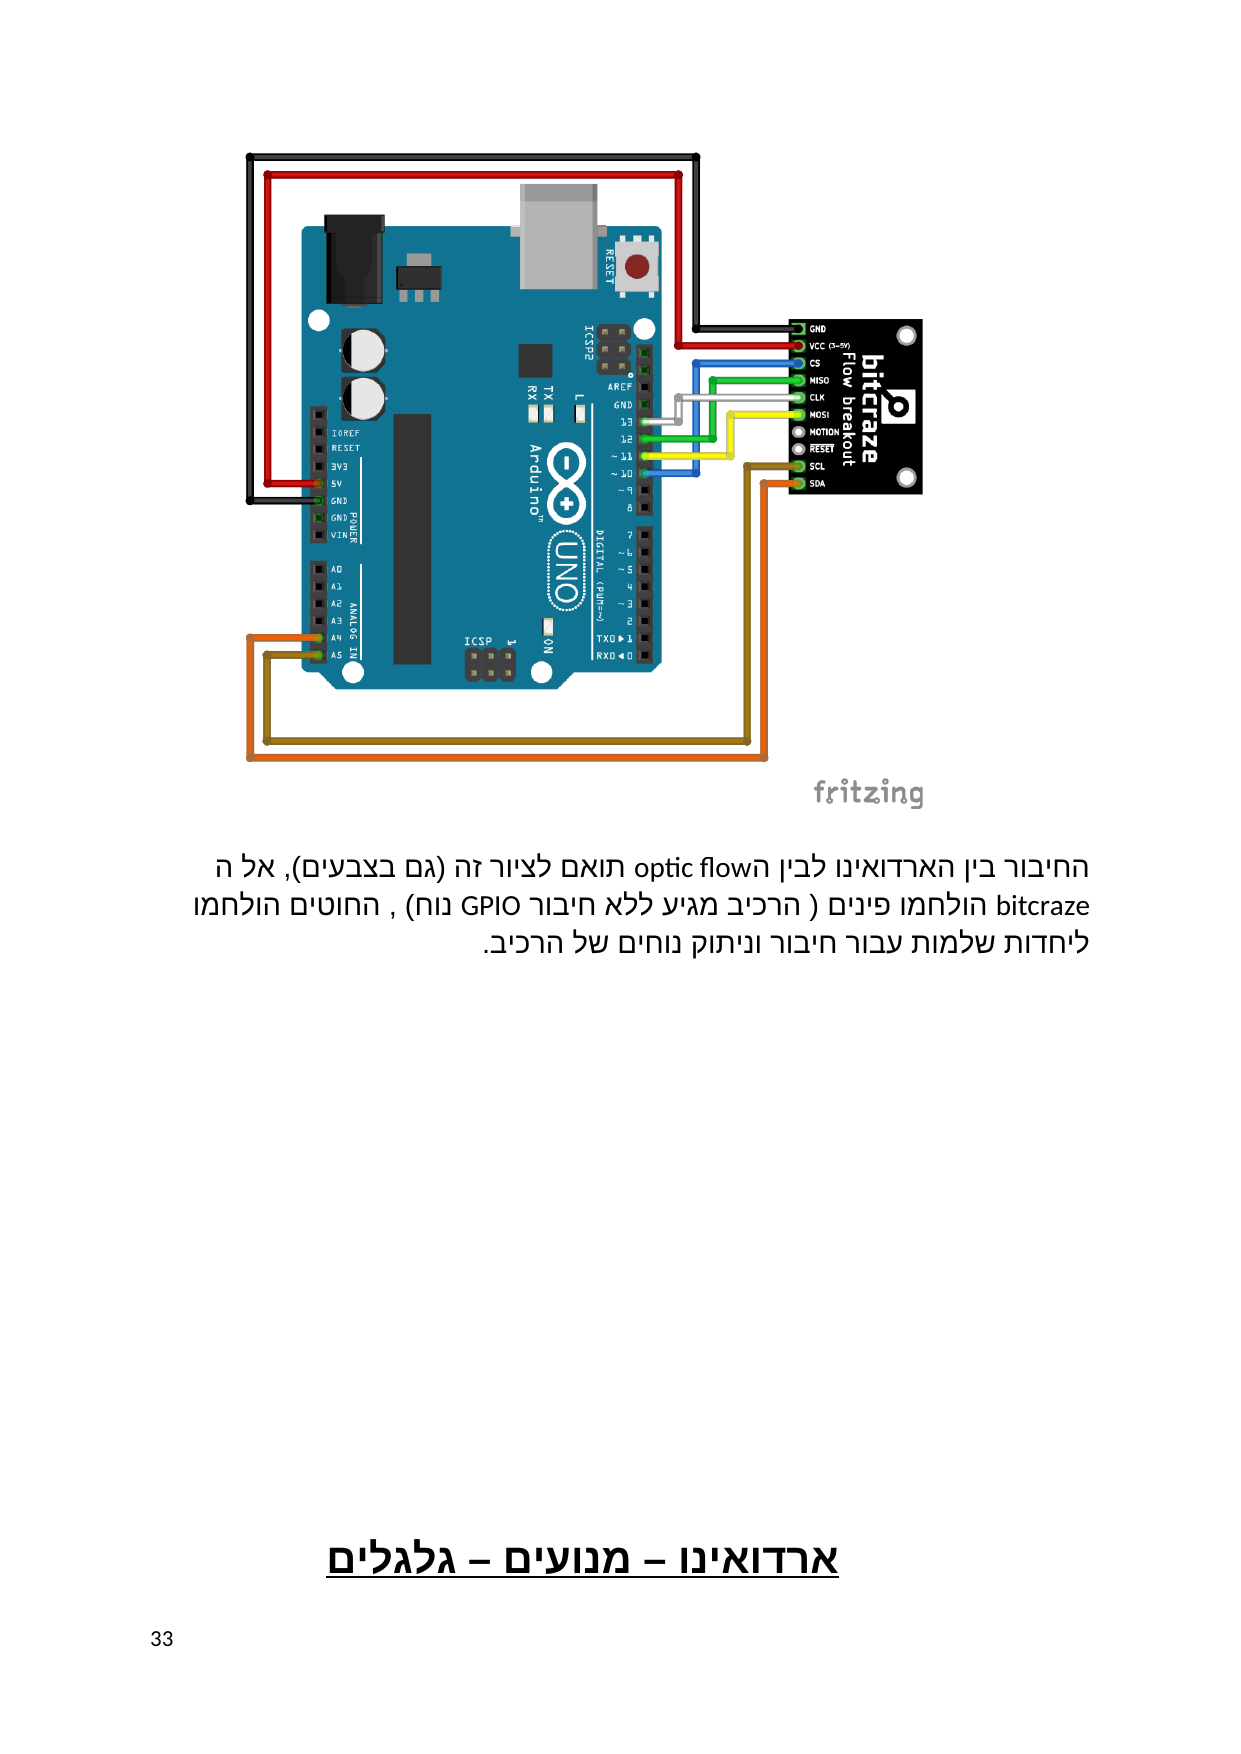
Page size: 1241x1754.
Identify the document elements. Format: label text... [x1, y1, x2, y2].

picture [242, 150, 923, 809]
list ארדואינו – מנועים – גלגלים [150, 1534, 1015, 1582]
text החיבור בין הארדואינו לבין הoptic flow תואם לציור זה (גם בצבעים), אל הbitcraze הולחמו פינים ( הרכיב מגיע ללא חיבור GPIO נוח) , החוטים הולחמו ליחדות שלמות עבור חיבור וניתוק נוחים של הרכיב. [150, 849, 1090, 959]
